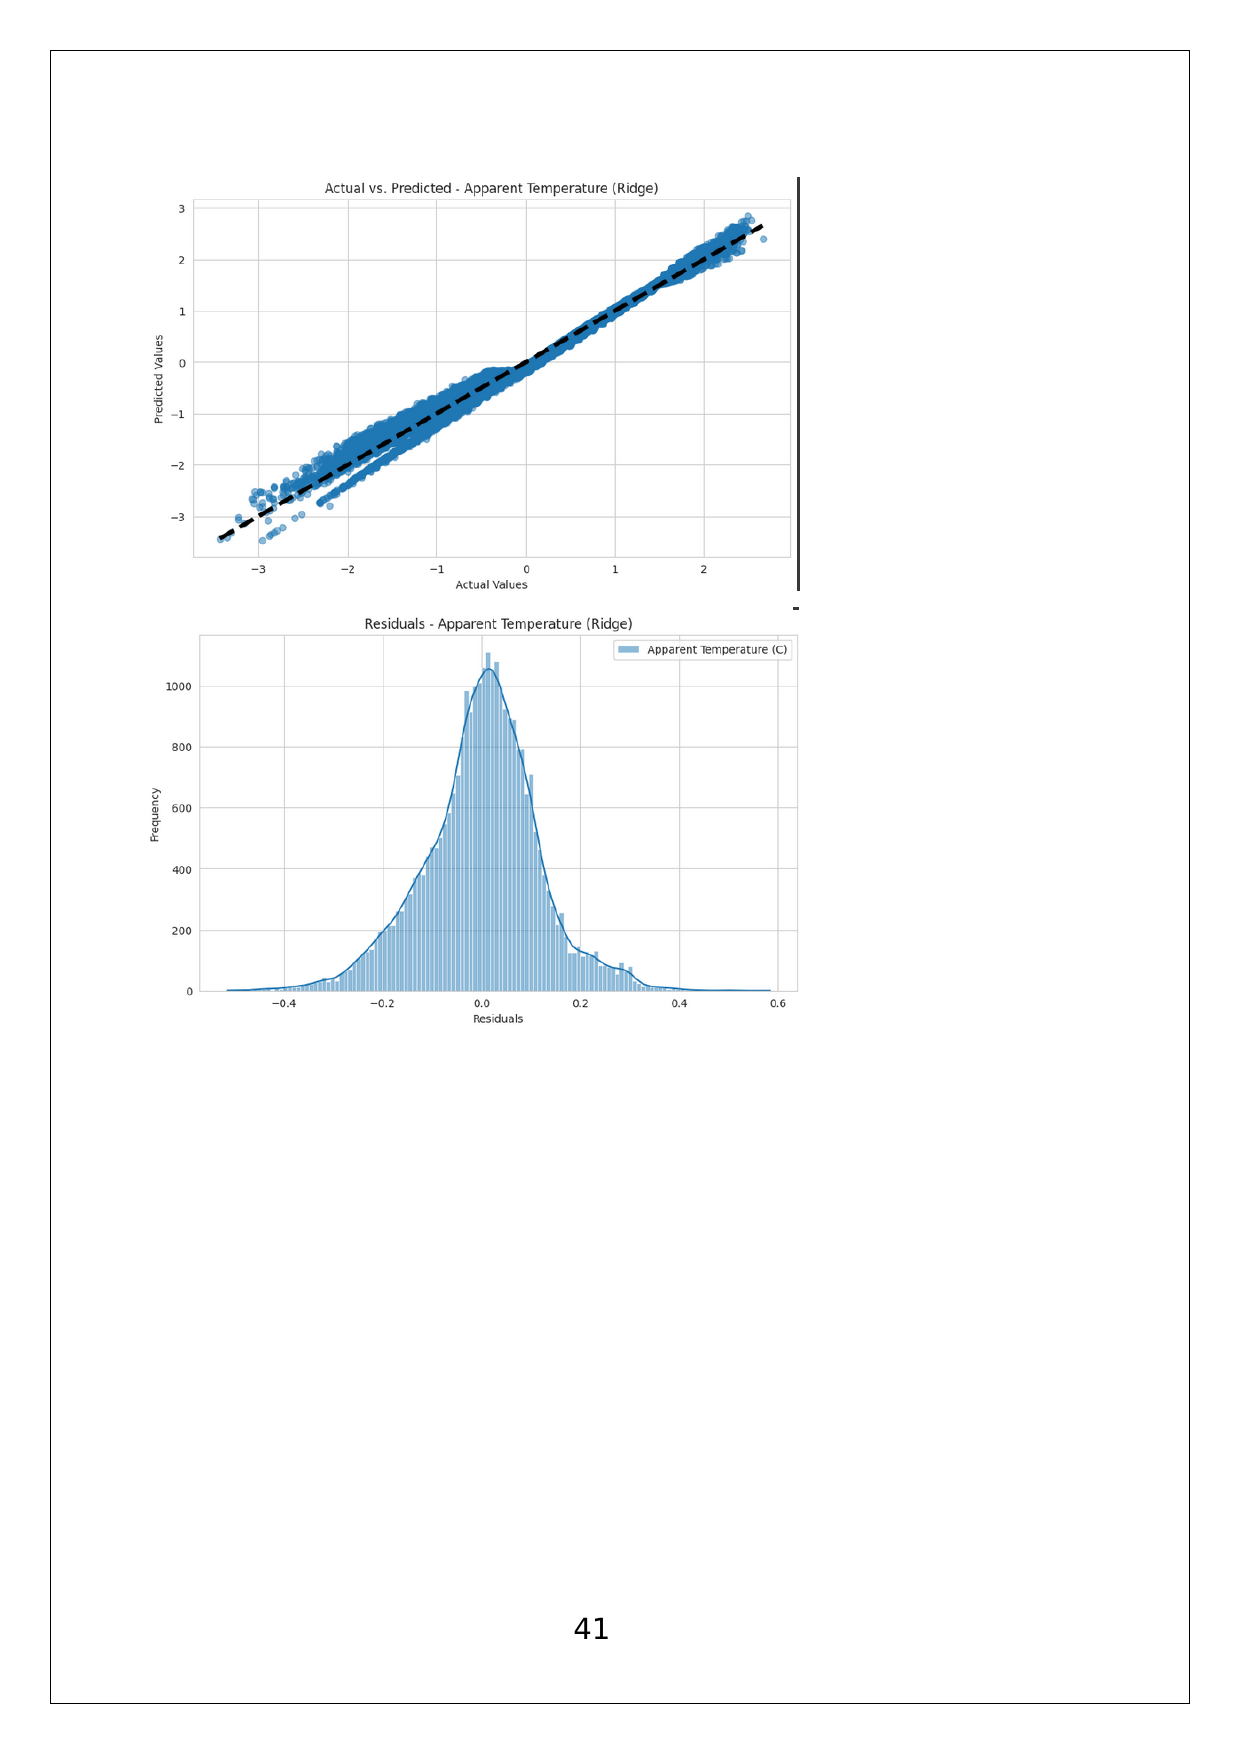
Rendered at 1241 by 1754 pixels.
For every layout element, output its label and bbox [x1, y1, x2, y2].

picture [149, 607, 799, 1026]
picture [149, 177, 800, 591]
